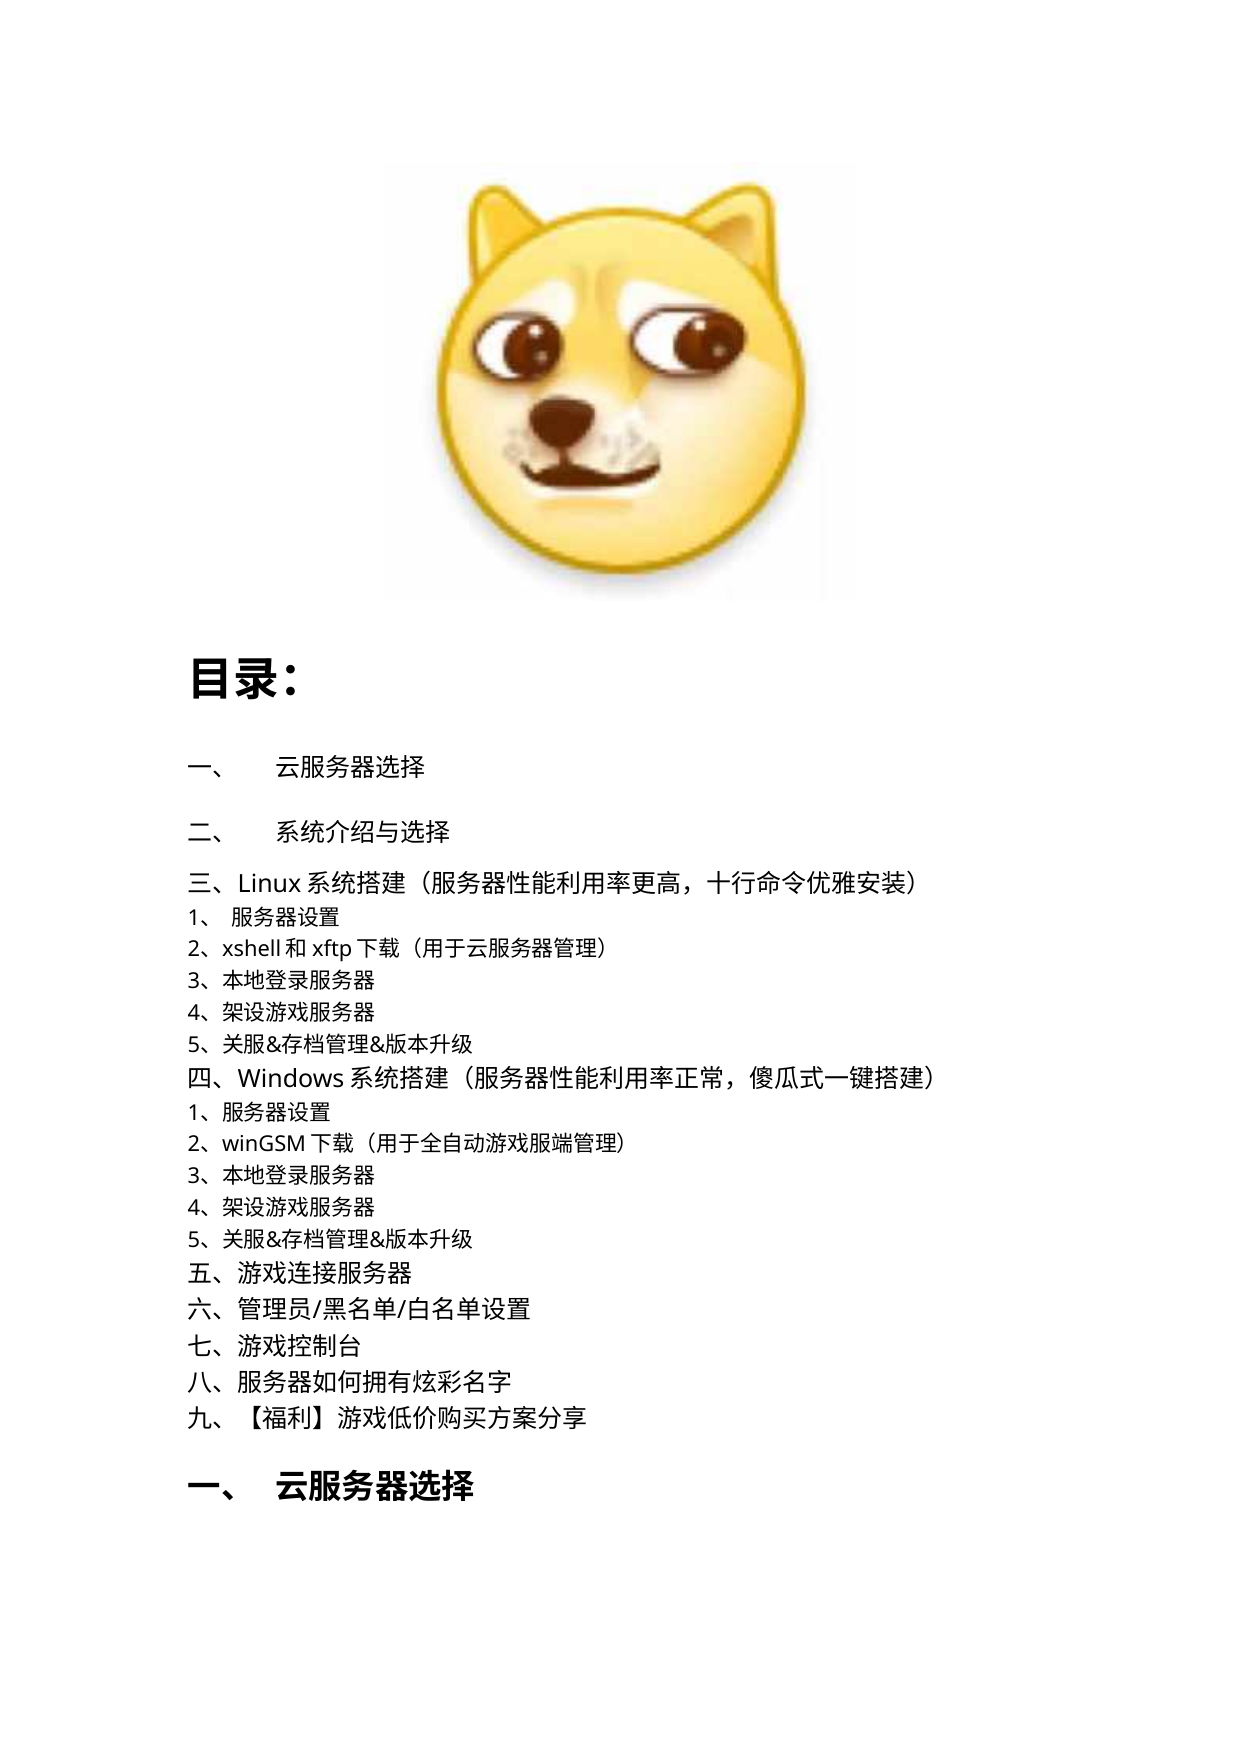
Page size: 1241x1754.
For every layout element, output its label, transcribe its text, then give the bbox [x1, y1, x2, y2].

text 七、游戏控制台 [187, 1326, 1053, 1362]
text 九、【福利】游戏低价购买方案分享 [187, 1398, 1053, 1435]
text 八、服务器如何拥有炫彩名字 [187, 1362, 1053, 1398]
text 2、winGSM下载（用于全自动游戏服端管理） [187, 1126, 1053, 1158]
subtitle 云服务器选择 [187, 1460, 1053, 1508]
picture [382, 162, 858, 601]
text 2、xshell和xftp下载（用于云服务器管理） [187, 931, 1053, 963]
text 4、架设游戏服务器 [187, 1190, 1053, 1222]
list 系统介绍与选择 [187, 798, 1053, 863]
text 4、架设游戏服务器 [187, 995, 1053, 1027]
text 5、关服&存档管理&版本升级 [187, 1222, 1053, 1253]
text 3、本地登录服务器 [187, 1158, 1053, 1190]
text 三、Linux系统搭建（服务器性能利用率更高，十行命令优雅安装） [187, 863, 1053, 899]
text 五、游戏连接服务器 [187, 1253, 1053, 1290]
text 四、Windows系统搭建（服务器性能利用率正常，傻瓜式一键搭建） [187, 1058, 1053, 1095]
text 1、服务器设置 [187, 1095, 1053, 1126]
text 六、管理员/黑名单/白名单设置 [187, 1290, 1053, 1326]
text 3、本地登录服务器 [187, 963, 1053, 995]
list 云服务器选择 [187, 733, 1053, 798]
text 5、关服&存档管理&版本升级 [187, 1027, 1053, 1058]
list 服务器设置 [187, 899, 1053, 931]
subtitle 目录： [187, 642, 1053, 708]
